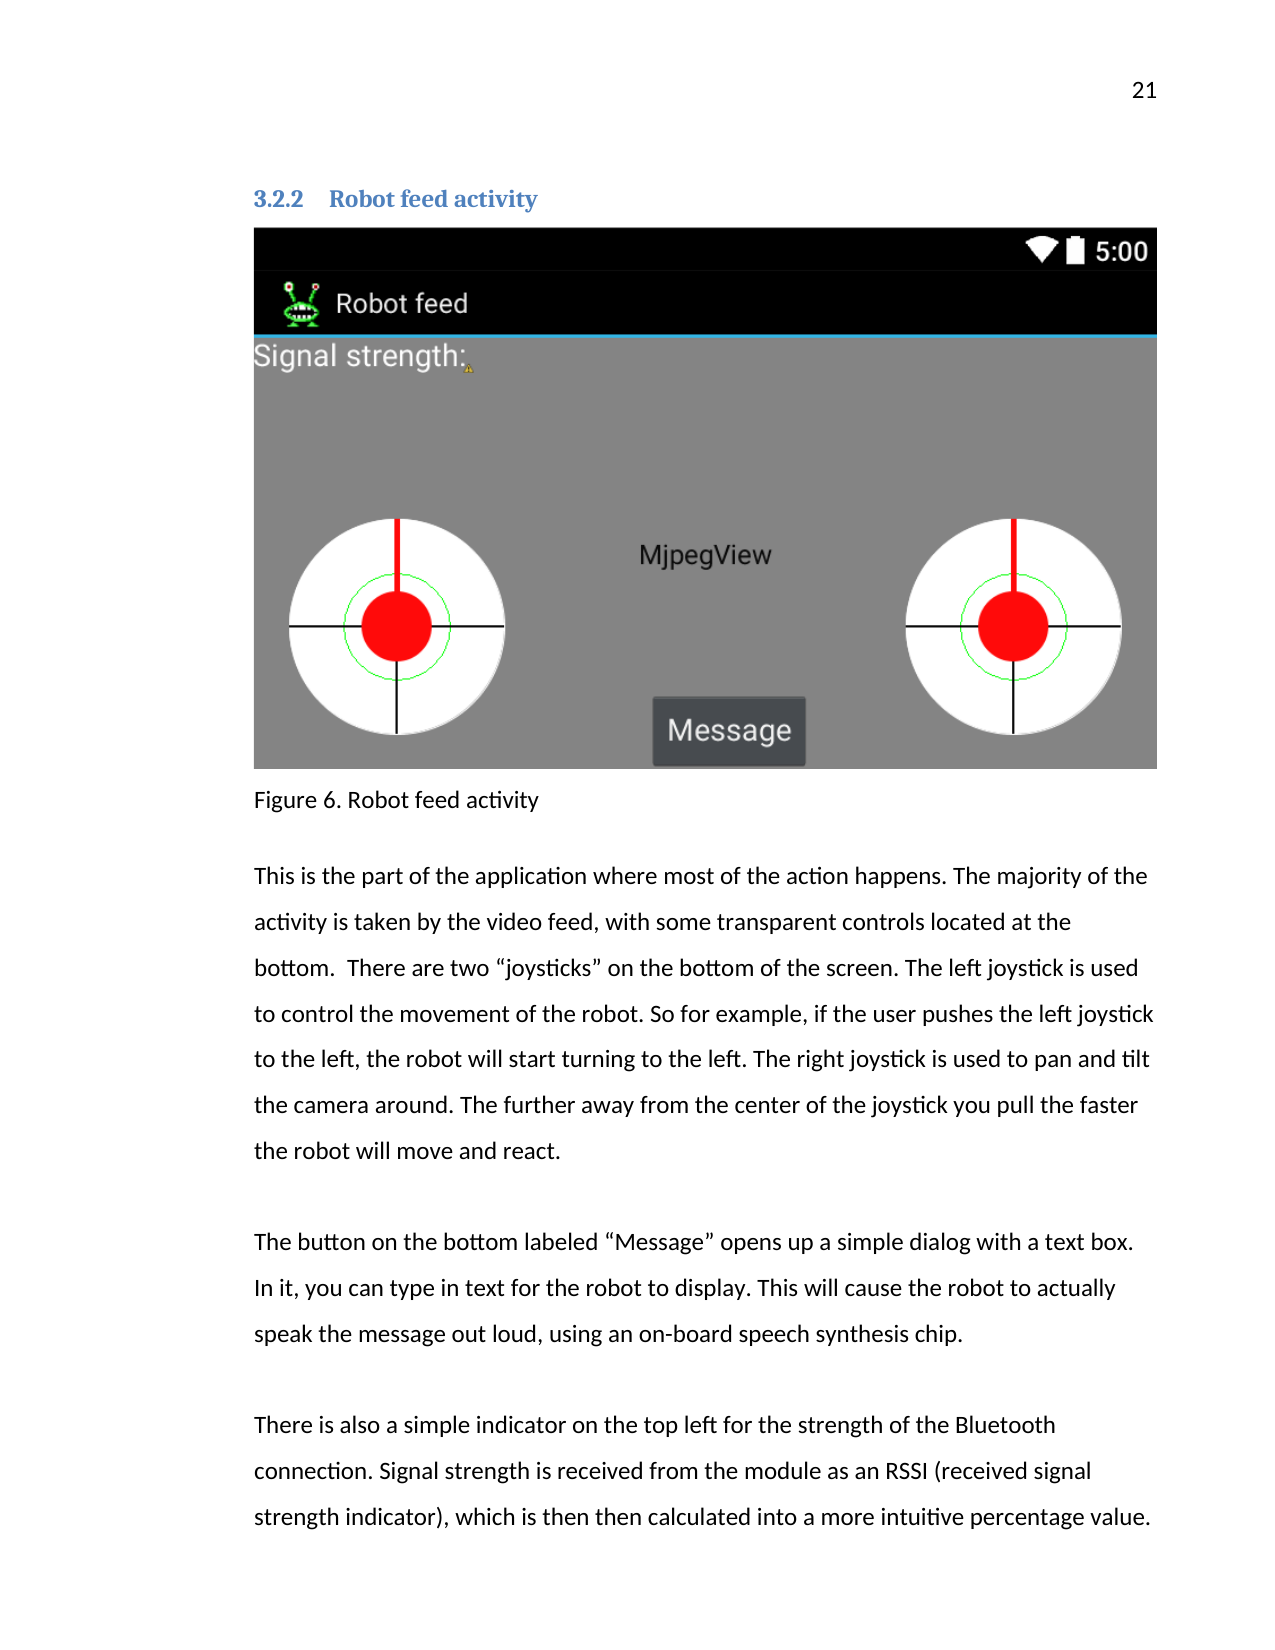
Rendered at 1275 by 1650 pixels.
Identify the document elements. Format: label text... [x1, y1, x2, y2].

text This is the part of the application where most of the action happens. The majority of the activity is taken by the video feed, with some transparent controls located at the bottom. There are two “joysticks” on the bottom of the screen. The left joystick is used to control the movement of the robot. So for example, if the user pushes the left joystick to the left, the robot will start turning to the left. The right joystick is used to pan and tilt the camera around. The further away from the center of the joystick you pull the faster the robot will move and react. [254, 861, 1157, 1165]
text There is also a simple indicator on the top left for the strength of the Bluetooth connection. Signal strength is received from the module as an RSSI (received signal strength indicator), which is then then calculated into a more intuitive percentage value. [254, 1409, 1157, 1531]
subtitle Robot feed activity [254, 185, 1157, 213]
picture [253, 227, 1157, 769]
text Figure 6. Robot feed activity [254, 784, 1157, 815]
text The button on the bottom labeled “Message” opens up a simple dialog with a text box. In it, you can type in text for the robot to display. This will cause the robot to actually speak the message out loud, using an on-board speech synthesis chip. [254, 1226, 1157, 1348]
